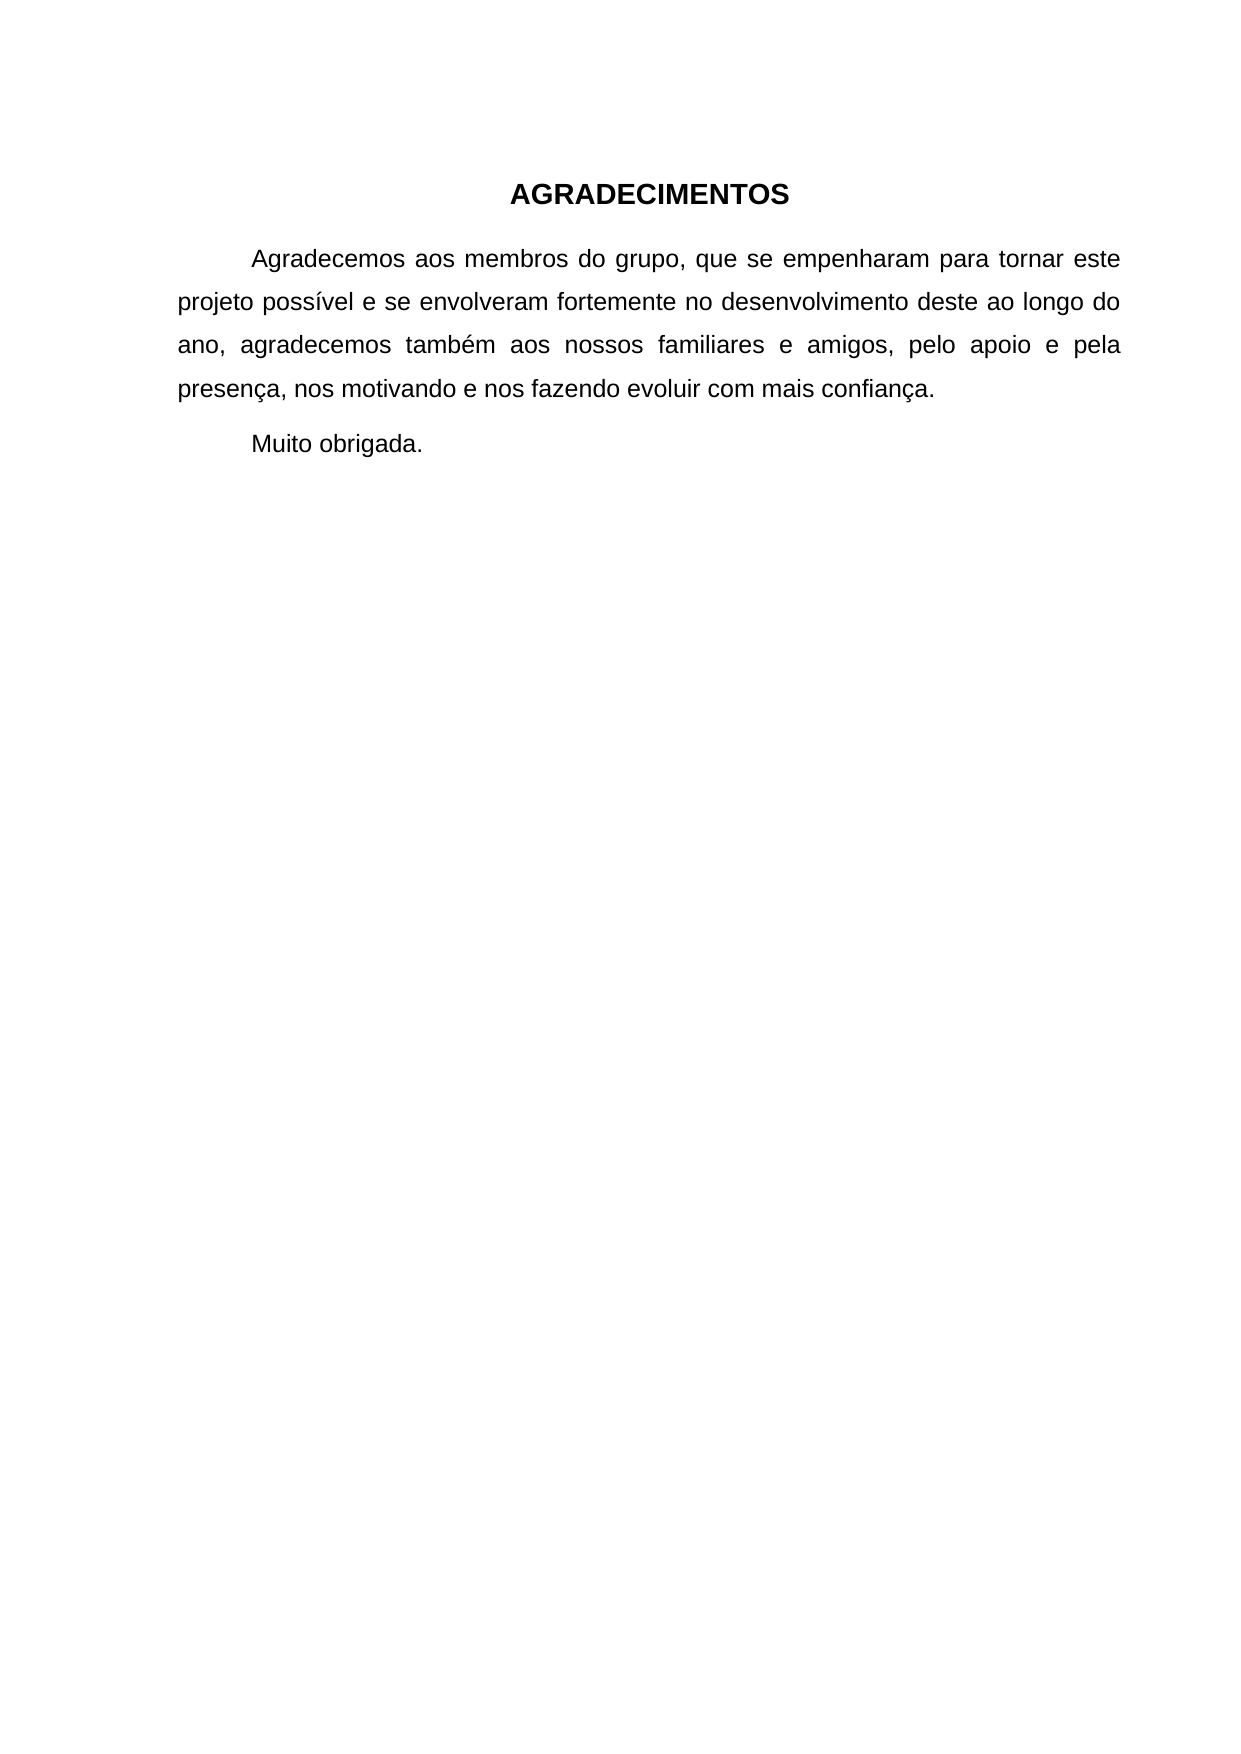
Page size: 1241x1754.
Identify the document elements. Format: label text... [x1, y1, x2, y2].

text Agradecemos aos membros do grupo, que se empenharam para tornar este projeto possível e se envolveram fortemente no desenvolvimento deste ao longo do ano, agradecemos também aos nossos familiares e amigos, pelo apoio e pela presença, nos motivando e nos fazendo evoluir com mais confiança. [177, 244, 1122, 402]
text Muito obrigada. [177, 429, 1122, 458]
text AGRADECIMENTOS [177, 177, 1122, 211]
